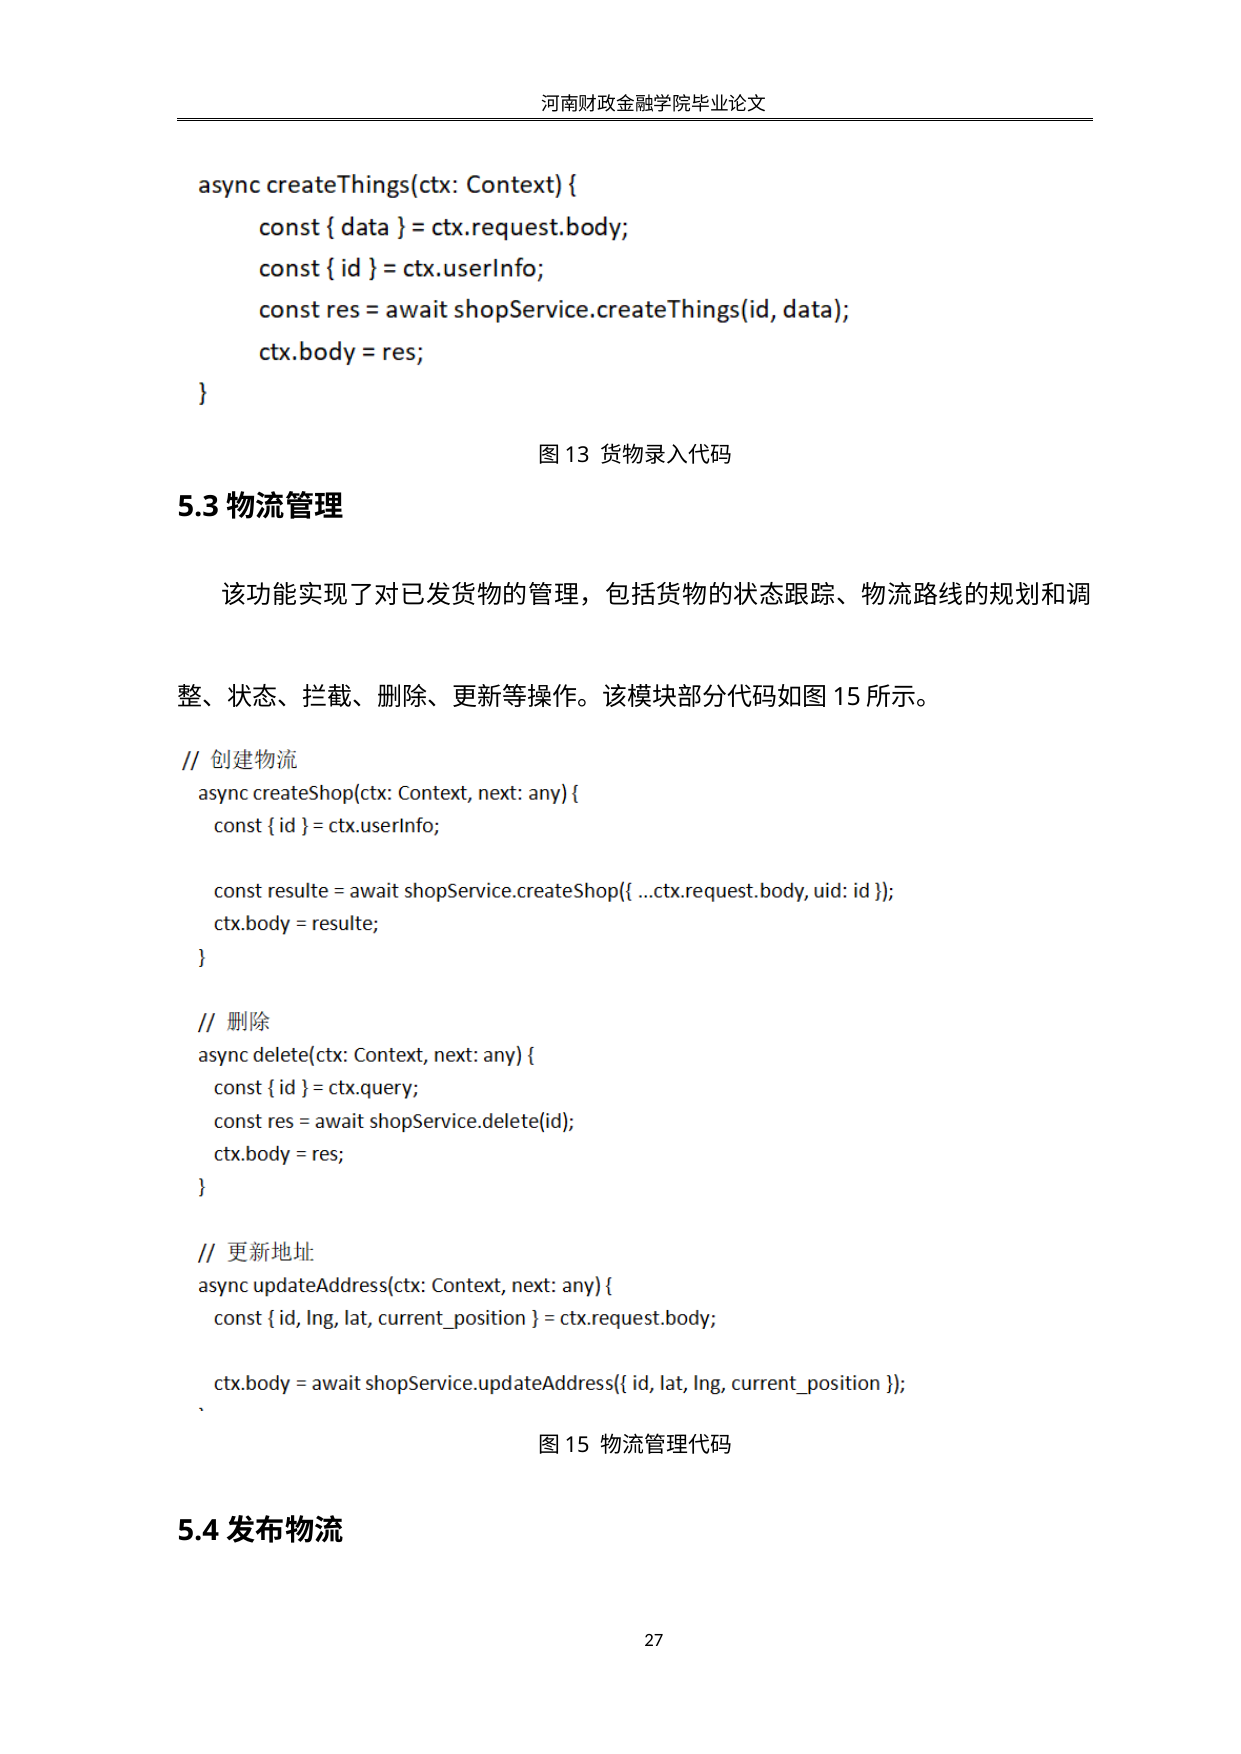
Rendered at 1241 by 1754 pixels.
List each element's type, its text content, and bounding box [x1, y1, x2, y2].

text 图13 货物录入代码 [177, 436, 1093, 469]
picture [177, 746, 1093, 1411]
text 图15 物流管理代码 [177, 1426, 1093, 1459]
text 5.3 物流管理 [177, 469, 1093, 537]
text 该功能实现了对已发货物的管理，包括货物的状态跟踪、物流路线的规划和调整、状态、拦截、删除、更新等操作。该模块部分代码如图15所示。 [177, 558, 1093, 728]
picture [177, 163, 1093, 415]
text 5.4 发布物流 [177, 1493, 1093, 1561]
